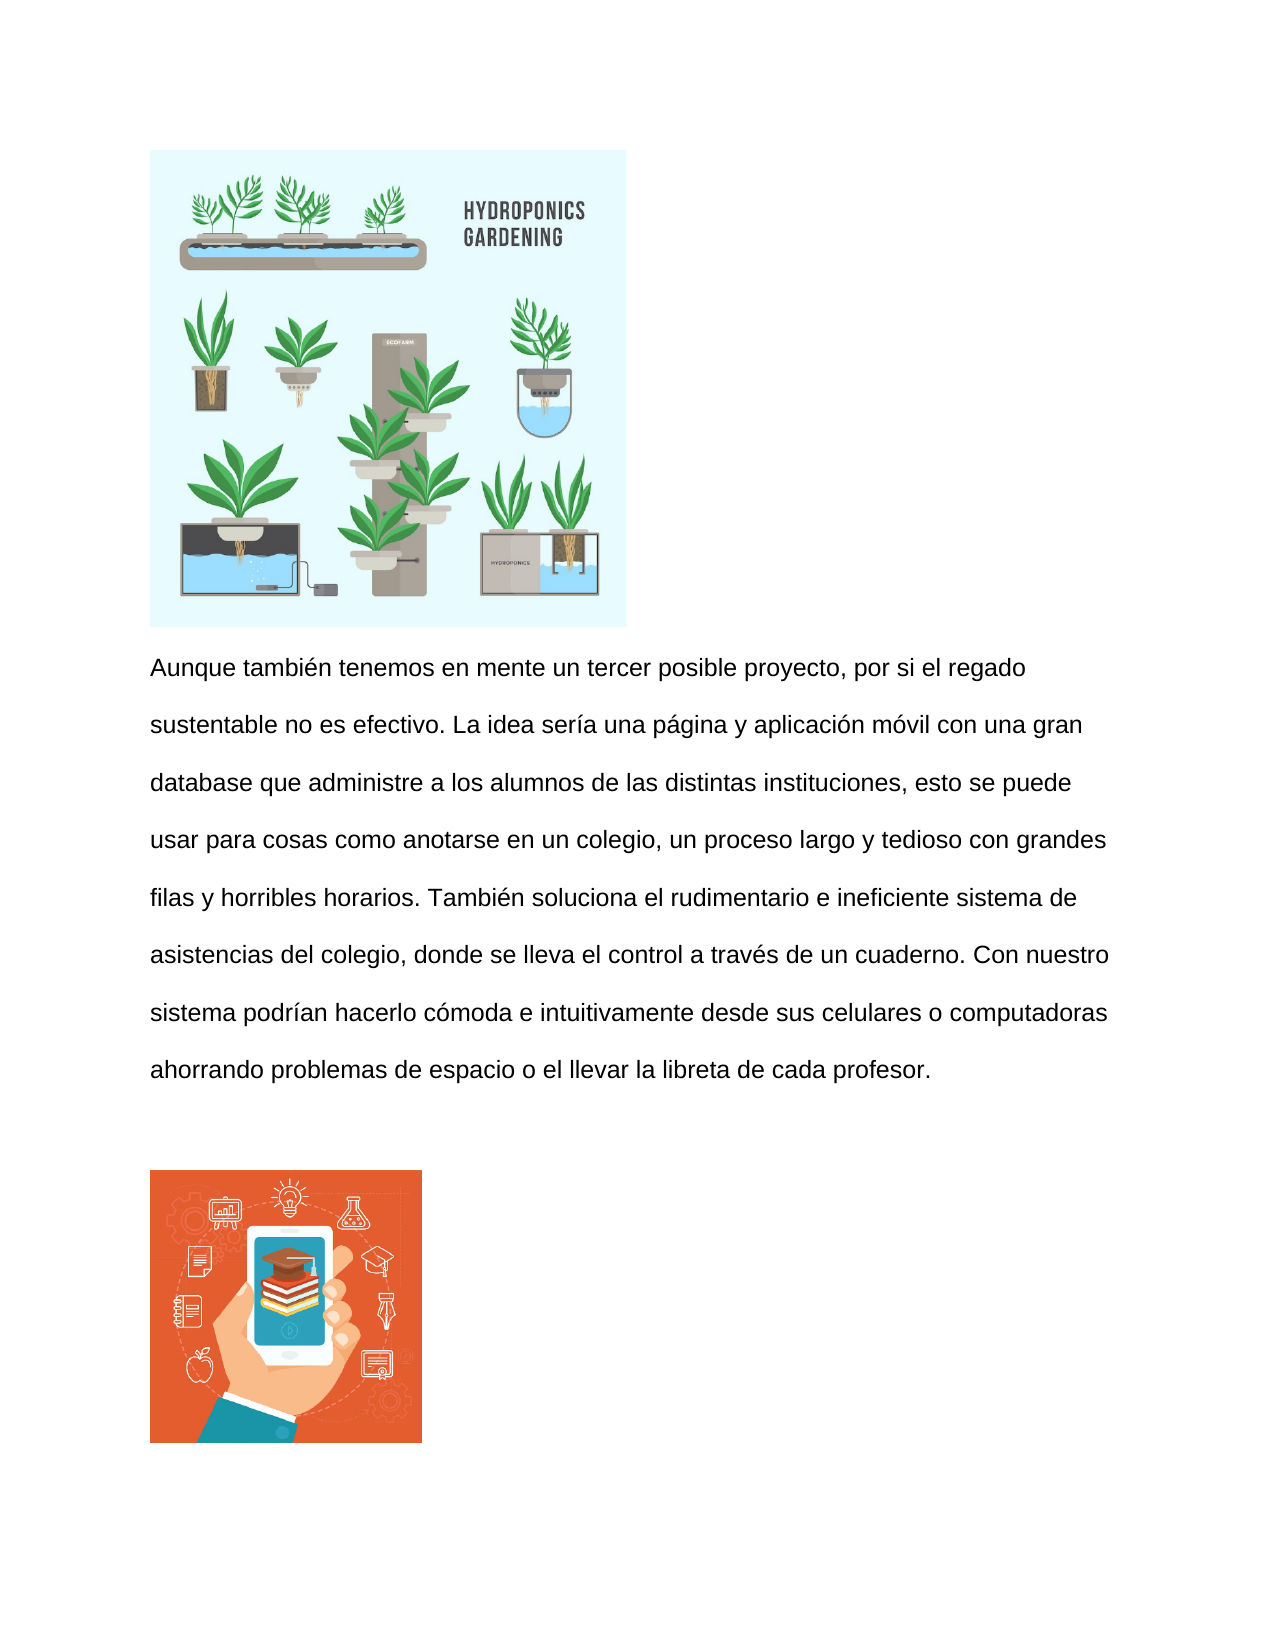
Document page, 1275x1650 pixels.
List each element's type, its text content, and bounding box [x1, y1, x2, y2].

text Aunque también tenemos en mente un tercer posible proyecto, por si el regado sustentable no es efectivo. La idea sería una página y aplicación móvil con una gran database que administre a los alumnos de las distintas instituciones, esto se puede usar para cosas como anotarse en un colegio, un proceso largo y tedioso con grandes filas y horribles horarios. También soluciona el rudimentario e ineficiente sistema de asistencias del colegio, donde se lleva el control a través de un cuaderno. Con nuestro sistema podrían hacerlo cómoda e intuitivamente desde sus celulares o computadoras ahorrando problemas de espacio o el llevar la libreta de cada profesor. [150, 653, 1125, 1084]
picture [150, 150, 627, 627]
picture [150, 1170, 422, 1443]
